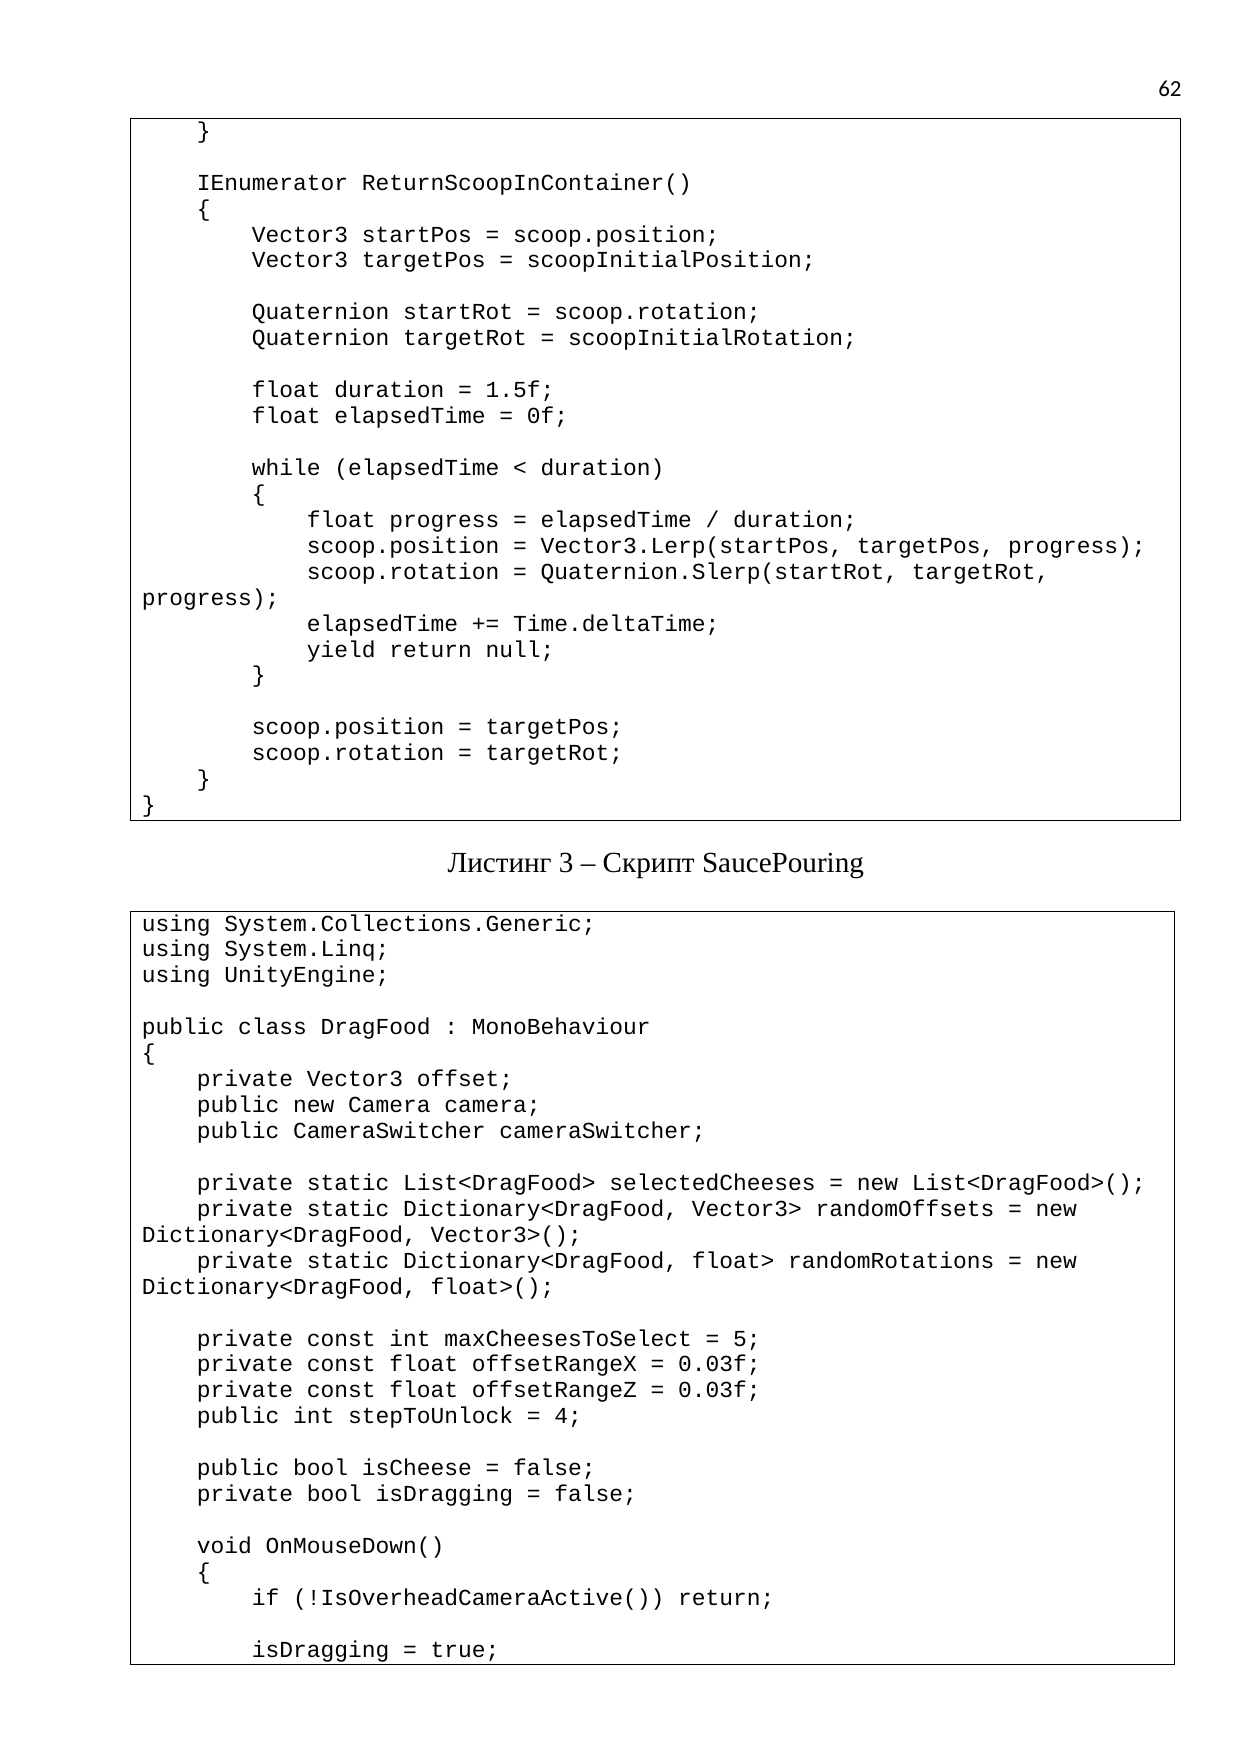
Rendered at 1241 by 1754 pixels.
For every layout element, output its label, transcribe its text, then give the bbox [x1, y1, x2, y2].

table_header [131, 912, 1174, 1664]
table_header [131, 119, 1180, 819]
text Листинг 3 – Скрипт SaucePouring [130, 846, 1181, 879]
